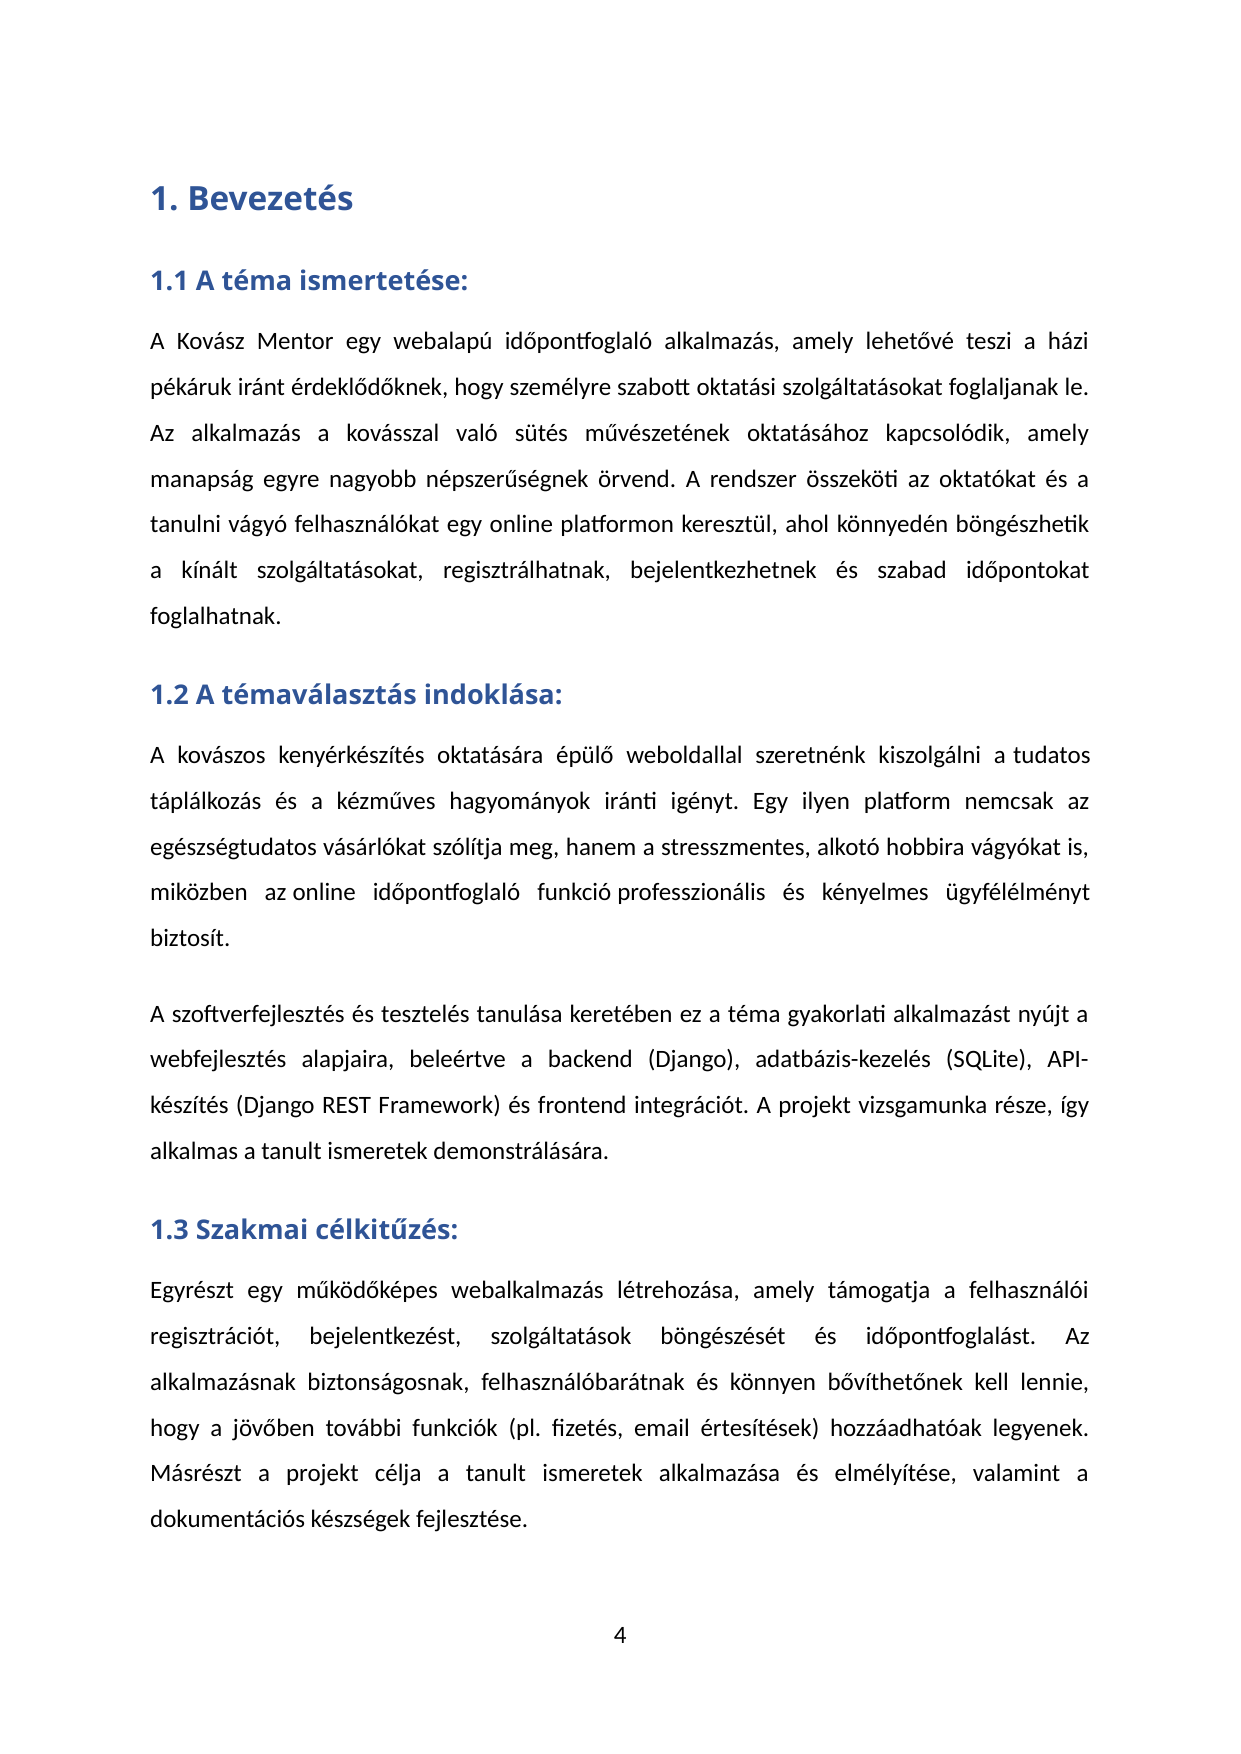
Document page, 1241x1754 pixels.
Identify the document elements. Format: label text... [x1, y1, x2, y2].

text A Kovász Mentor egy webalapú időpontfoglaló alkalmazás, amely lehetővé teszi a házi pékáruk iránt érdeklődőknek, hogy személyre szabott oktatási szolgáltatásokat foglaljanak le. Az alkalmazás a kovásszal való sütés művészetének oktatásához kapcsolódik, amely manapság egyre nagyobb népszerűségnek örvend. A rendszer összeköti az oktatókat és a tanulni vágyó felhasználókat egy online platformon keresztül, ahol könnyedén böngészhetik a kínált szolgáltatásokat, regisztrálhatnak, bejelentkezhetnek és szabad időpontokat foglalhatnak. [150, 326, 1090, 630]
text A szoftverfejlesztés és tesztelés tanulása keretében ez a téma gyakorlati alkalmazást nyújt a webfejlesztés alapjaira, beleértve a backend (Django), adatbázis-kezelés (SQLite), API-készítés (Django REST Framework) és frontend integrációt. A projekt vizsgamunka része, így alkalmas a tanult ismeretek demonstrálására. [150, 998, 1090, 1166]
subtitle 1.2 A témaválasztás indoklása: [150, 676, 1090, 712]
subtitle 1.3 Szakmai célkitűzés: [150, 1211, 1090, 1248]
subtitle 1. Bevezetés [150, 175, 1090, 220]
subtitle 1.1 A téma ismertetése: [150, 262, 1090, 299]
text Egyrészt egy működőképes webalkalmazás létrehozása, amely támogatja a felhasználói regisztrációt, bejelentkezést, szolgáltatások böngészését és időpontfoglalást. Az alkalmazásnak biztonságosnak, felhasználóbarátnak és könnyen bővíthetőnek kell lennie, hogy a jövőben további funkciók (pl. fizetés, email értesítések) hozzáadhatóak legyenek. Másrészt a projekt célja a tanult ismeretek alkalmazása és elmélyítése, valamint a dokumentációs készségek fejlesztése. [150, 1274, 1090, 1534]
text A kovászos kenyérkészítés oktatására épülő weboldallal szeretnénk kiszolgálni a tudatos táplálkozás és a kézműves hagyományok iránti igényt. Egy ilyen platform nemcsak az egészségtudatos vásárlókat szólítja meg, hanem a stresszmentes, alkotó hobbira vágyókat is, miközben az online időpontfoglaló funkció professzionális és kényelmes ügyfélélményt biztosít. [150, 739, 1090, 953]
